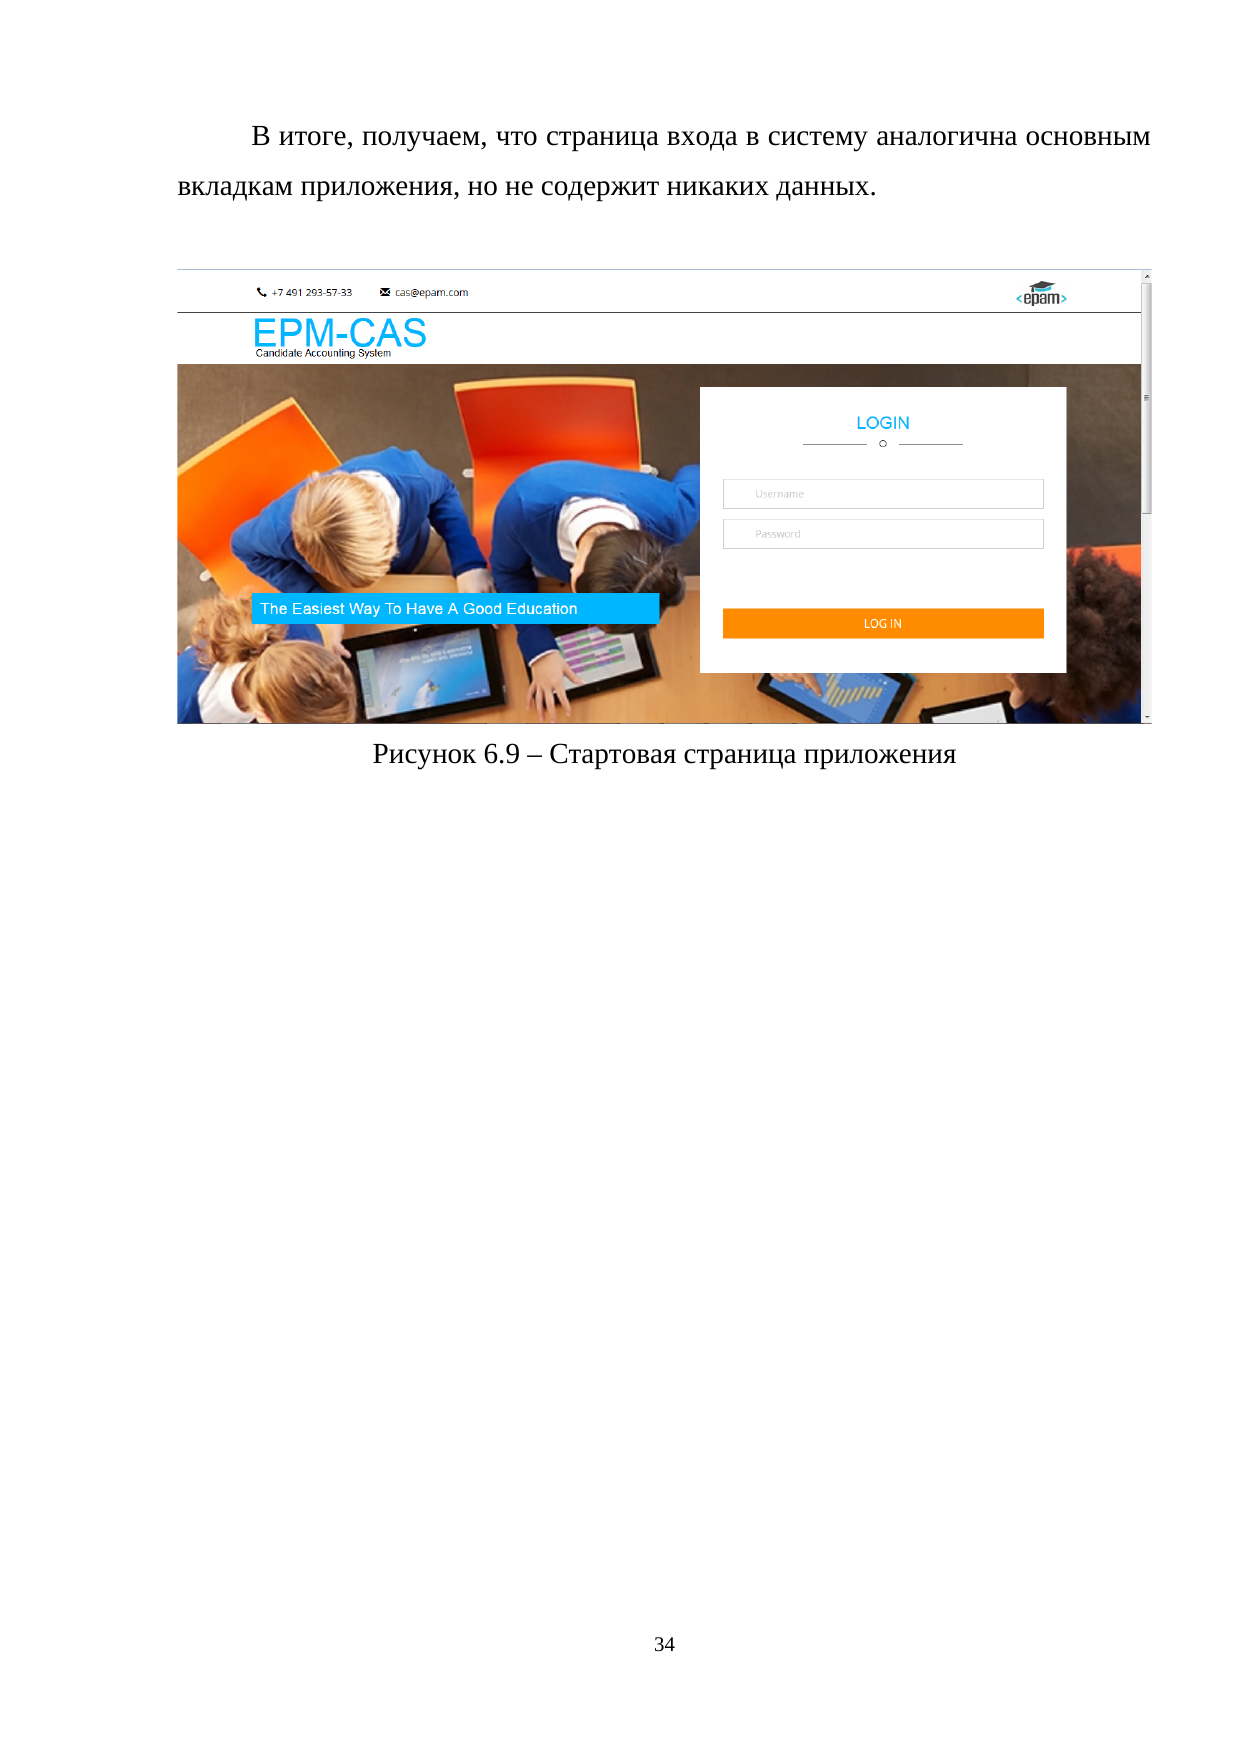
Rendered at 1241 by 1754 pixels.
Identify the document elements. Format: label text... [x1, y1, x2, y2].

text В итоге, получаем, что страница входа в систему аналогична основным вкладкам приложения, но не содержит никаких данных. [177, 118, 1152, 202]
text Рисунок 6.9 – Стартовая страница приложения [177, 736, 1152, 769]
picture [177, 269, 1152, 724]
